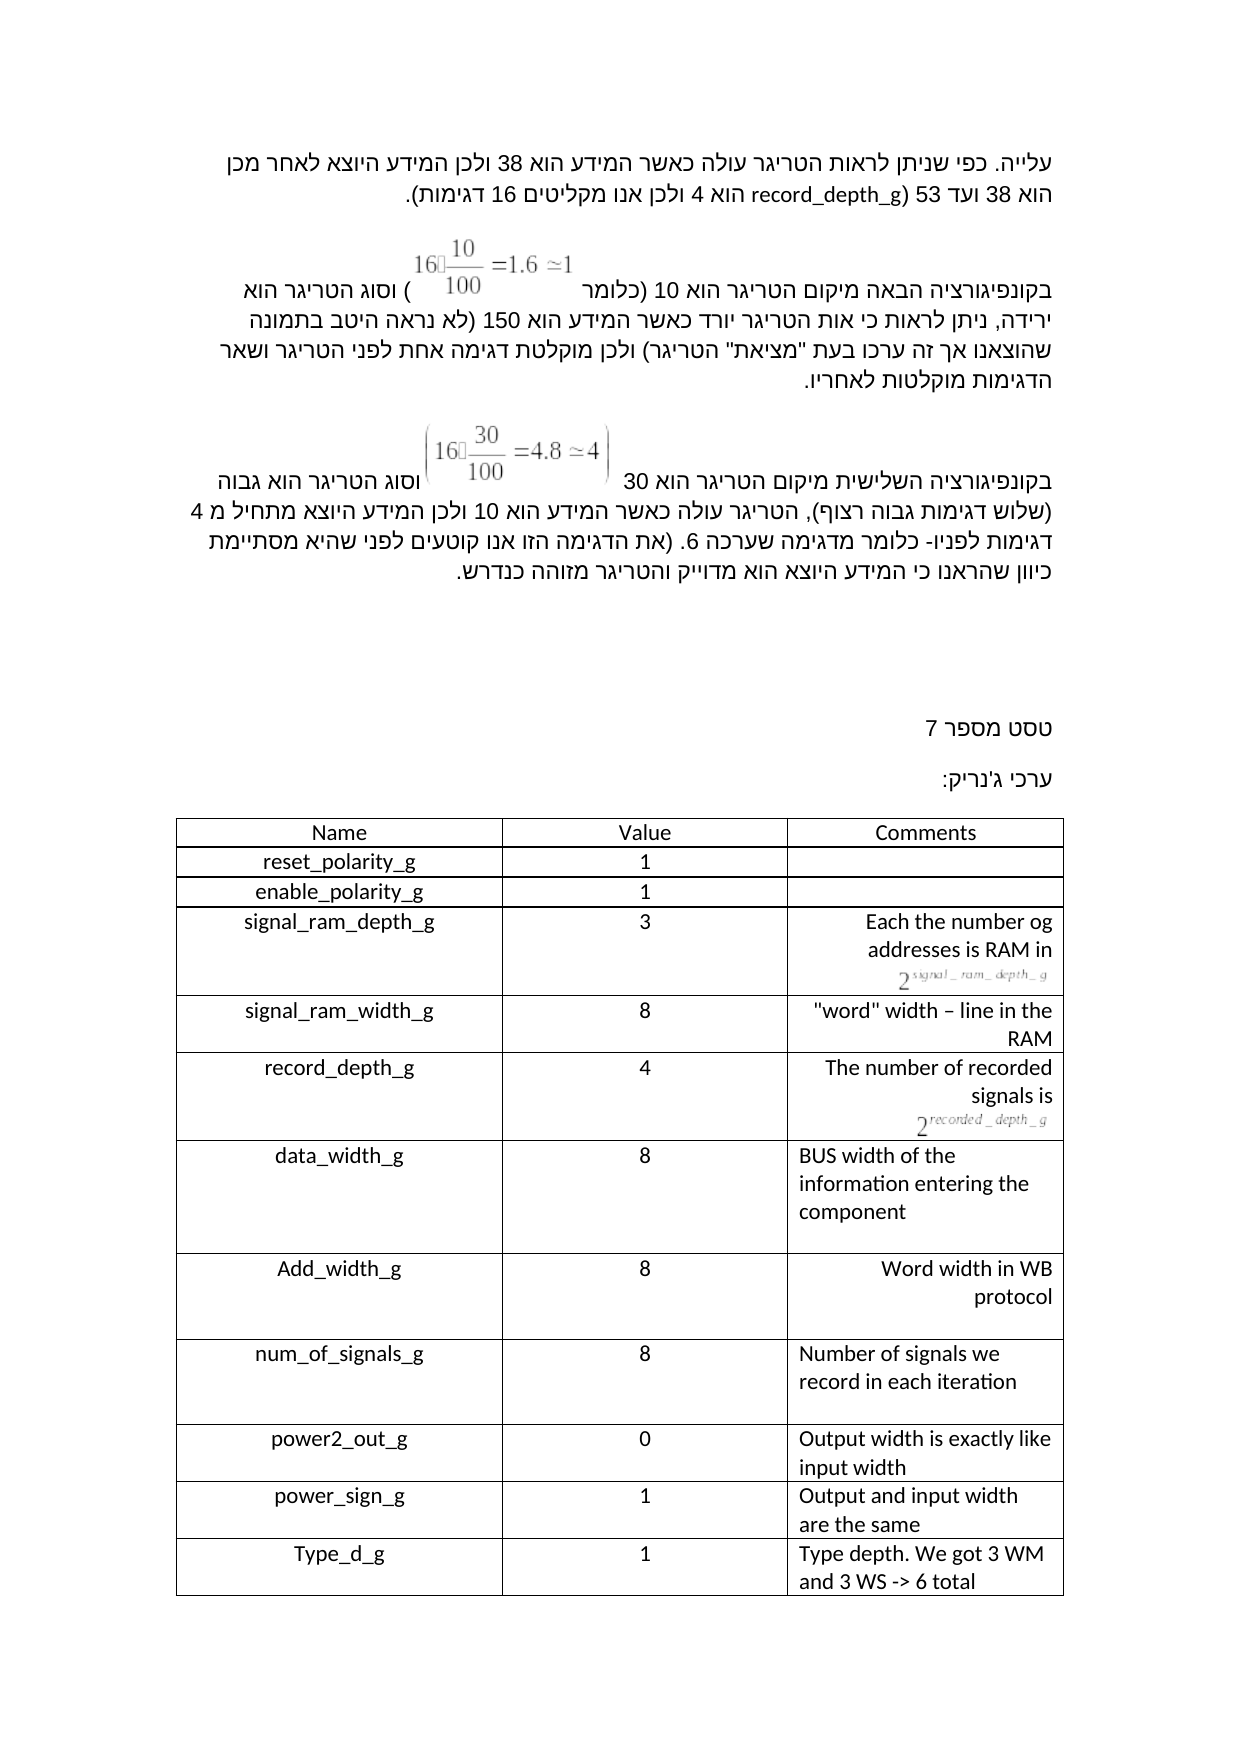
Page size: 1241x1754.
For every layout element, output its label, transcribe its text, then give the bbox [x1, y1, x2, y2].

table_cell 8 [503, 1254, 787, 1338]
table_cell 8 [503, 1141, 787, 1253]
table_cell The number of recorded signals is [788, 1053, 1063, 1140]
table_cell Each the number og addresses is RAM in [788, 908, 1063, 995]
table_cell power_sign_g [177, 1482, 502, 1538]
table_cell Output and input width are the same [788, 1482, 1063, 1538]
text טסט מספר 7 [187, 715, 1053, 742]
table_cell 0 [503, 1425, 787, 1481]
text ערכי ג'נריק: [187, 766, 1053, 793]
table_cell [788, 848, 1063, 876]
table_cell 4 [503, 1053, 787, 1140]
table_cell data_width_g [177, 1141, 502, 1253]
table_cell 3 [503, 908, 787, 995]
table_cell power2_out_g [177, 1425, 502, 1481]
table_cell Output width is exactly like input width [788, 1425, 1063, 1481]
table_cell 1 [503, 878, 787, 906]
table_cell 1 [503, 848, 787, 876]
table_header Name [177, 819, 502, 846]
table_cell reset_polarity_g [177, 848, 502, 876]
table_cell Type_d_g [177, 1539, 502, 1595]
table_cell enable_polarity_g [177, 878, 502, 906]
table_cell 1 [503, 1482, 787, 1538]
text בקונפיגורציה השלישית מיקום הטריגר הוא 30 וסוג הטריגר הוא גבוה (שלוש דגימות גבוה רצוף), הטריגר עולה כאשר המידע הוא 10 ולכן המידע היוצא מתחיל מ 4 דגימות לפניו- כלומר מדגימה שערכה 6. (את הדגימה הזו אנו קוטעים לפני שהיא מסתיימת כיוון שהראנו כי המידע היוצא הוא מדוייק והטריגר מזוהה כנדרש. [187, 418, 1053, 584]
table_cell num_of_signals_g [177, 1340, 502, 1423]
table_header Value [503, 819, 787, 846]
table_cell 8 [503, 1340, 787, 1423]
table_cell Add_width_g [177, 1254, 502, 1338]
table_cell 8 [503, 996, 787, 1052]
table_cell signal_ram_width_g [177, 996, 502, 1052]
table_cell [788, 878, 1063, 906]
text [187, 150, 1053, 208]
table_cell signal_ram_depth_g [177, 908, 502, 995]
table_cell "word" width – line in the RAM [788, 996, 1063, 1052]
table_cell record_depth_g [177, 1053, 502, 1140]
table_cell BUS width of the information entering the component [788, 1141, 1063, 1253]
text בקונפיגורציה הבאה מיקום הטריגר הוא 10 (כלומר ) וסוג הטריגר הוא ירידה, ניתן לראות כי אות הטריגר יורד כאשר המידע הוא 150 (לא נראה היטב בתמונה שהוצאנו אך זה ערכו בעת "מציאת" הטריגר) ולכן מוקלטת דגימה אחת לפני הטריגר ושאר הדגימות מוקלטות לאחריו. [187, 233, 1053, 393]
table_cell 1 [503, 1539, 787, 1595]
table_cell Number of signals we record in each iteration [788, 1340, 1063, 1423]
table_cell Word width in WB protocol [788, 1254, 1063, 1338]
table_header Comments [788, 819, 1063, 846]
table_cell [788, 1539, 1063, 1595]
